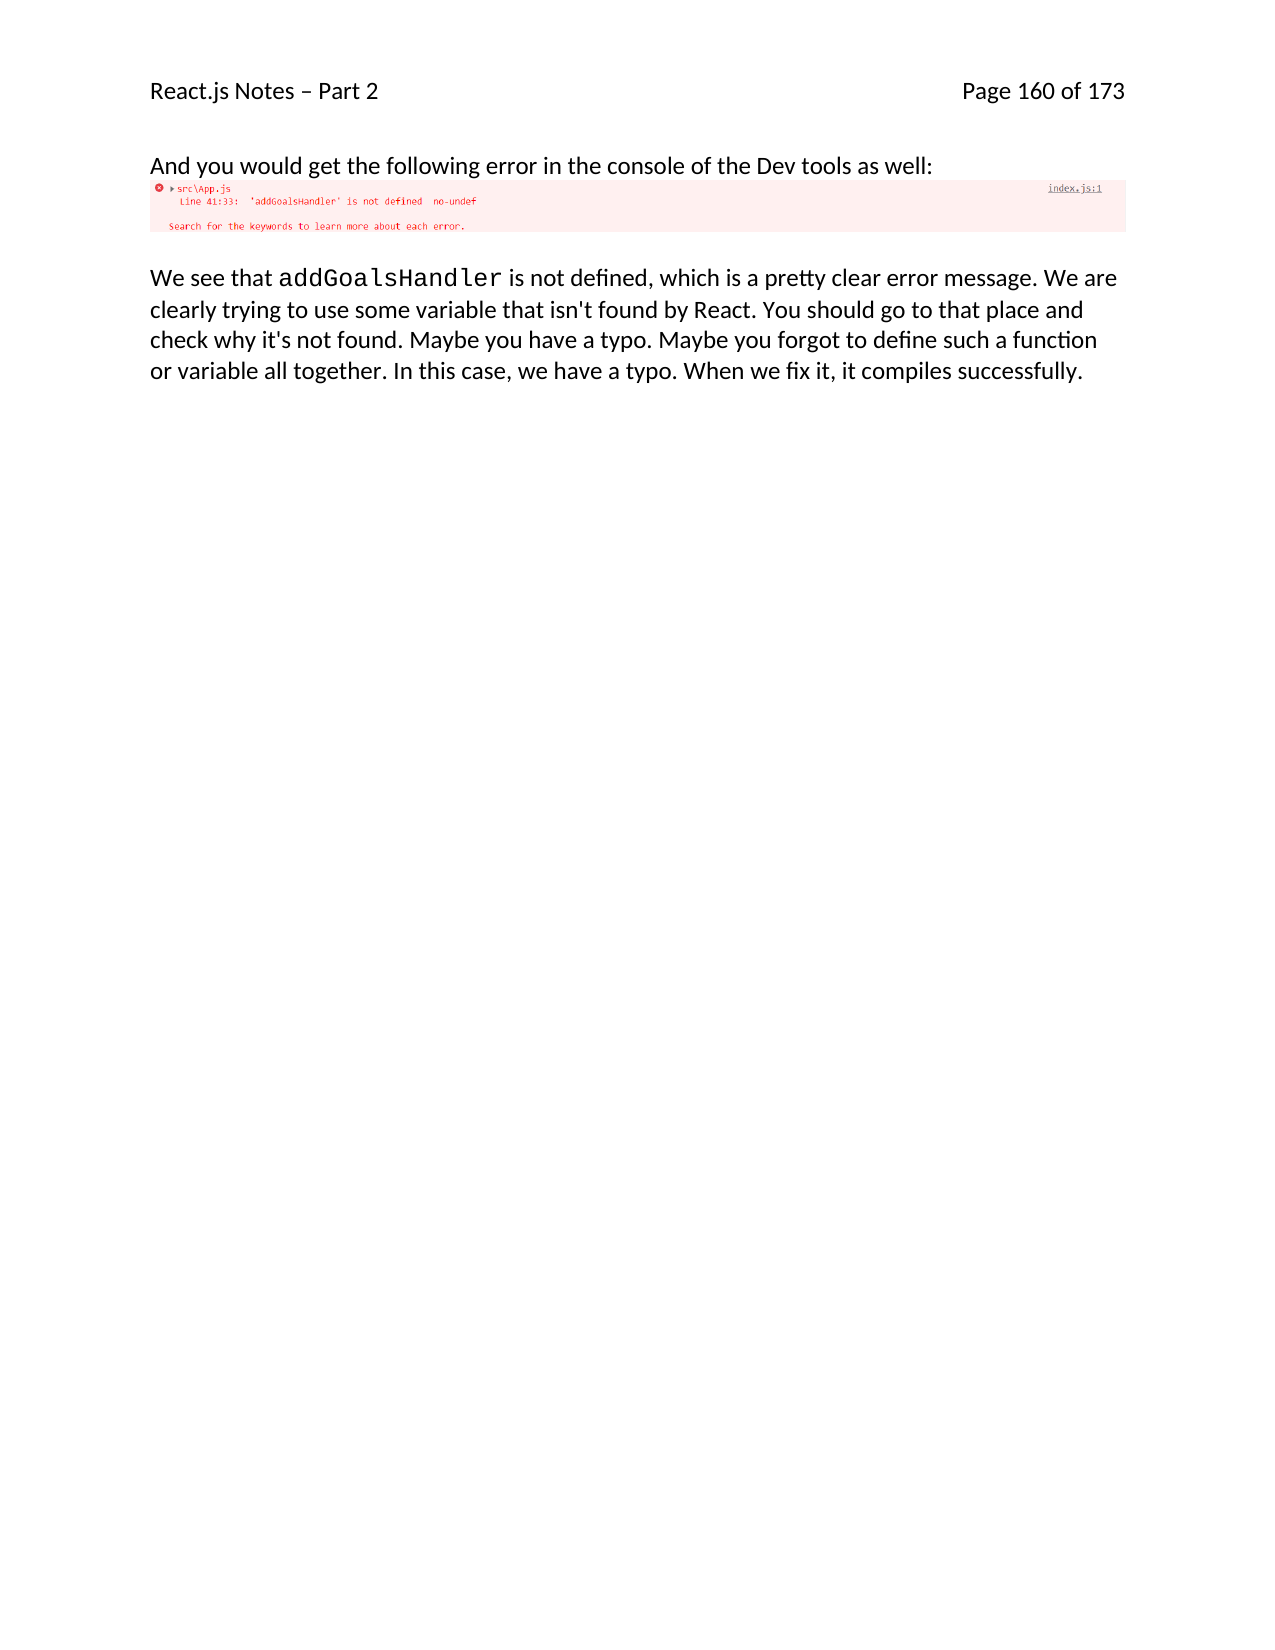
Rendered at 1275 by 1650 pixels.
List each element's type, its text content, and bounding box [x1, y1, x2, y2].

text We see that addGoalsHandler is not defined, which is a pretty clear error message. We are clearly trying to use some variable that isn't found by React. You should go to that place and check why it's not found. Maybe you have a typo. Maybe you forgot to define such a function or variable all together. In this case, we have a typo. When we fix it, it compiles successfully. [150, 262, 1125, 386]
text And you would get the following error in the console of the Dev tools as well: [150, 150, 1125, 180]
picture [150, 180, 1125, 232]
